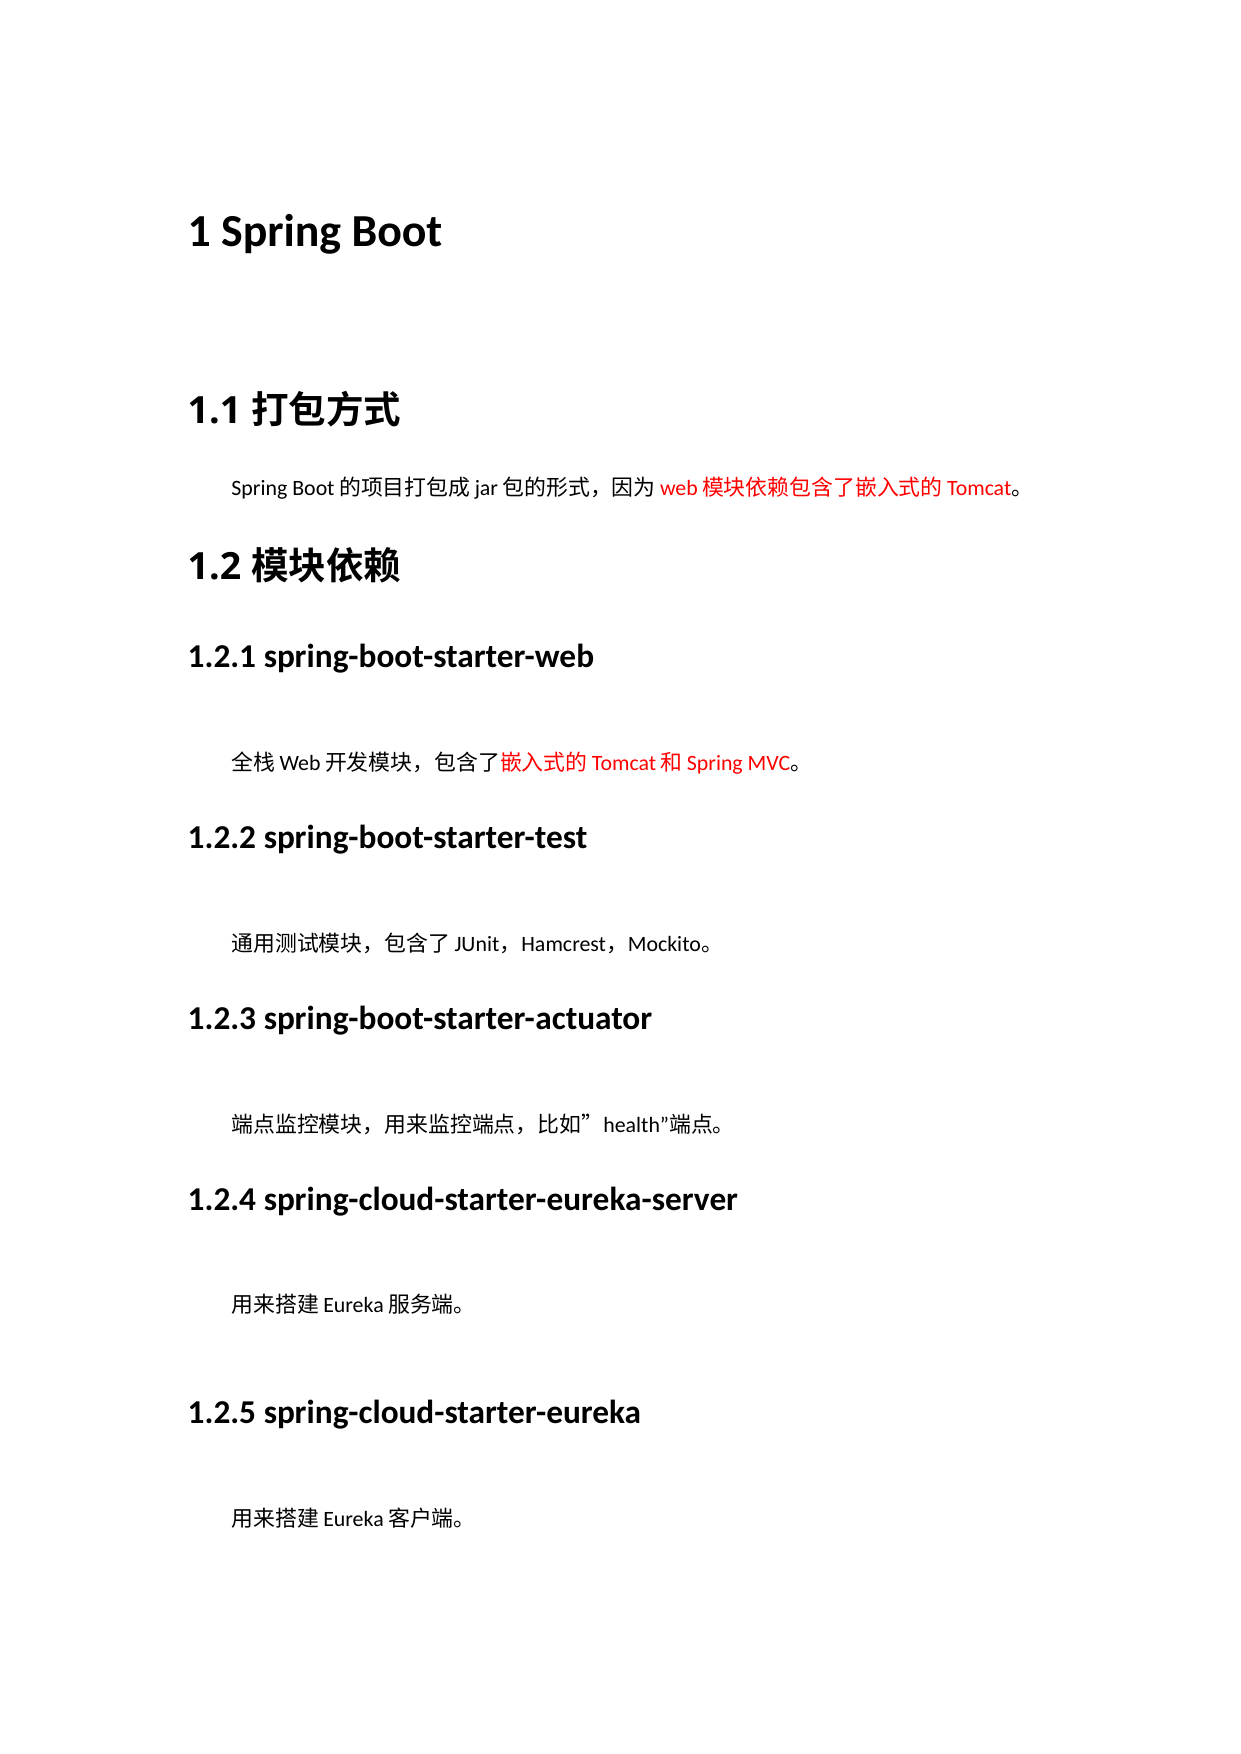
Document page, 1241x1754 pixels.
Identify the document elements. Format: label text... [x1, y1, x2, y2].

text Spring Boot的项目打包成jar包的形式，因为web模块依赖包含了嵌入式的Tomcat。 [187, 469, 1053, 502]
list 全栈Web开发模块，包含了嵌入式的Tomcat和Spring MVC。 [187, 746, 1053, 779]
subtitle spring-boot-starter-test [187, 806, 1053, 871]
subtitle 模块依赖 [187, 531, 1053, 596]
subtitle spring-boot-starter-actuator [187, 987, 1053, 1052]
subtitle spring-cloud-starter-eureka-server [187, 1168, 1053, 1233]
subtitle spring-boot-starter-web [187, 625, 1053, 690]
text 通用测试模块，包含了JUnit，Hamcrest，Mockito。 [187, 927, 1053, 960]
subtitle spring-cloud-starter-eureka [187, 1381, 1053, 1446]
text 端点监控模块，用来监控端点，比如”health”端点。 [187, 1108, 1053, 1141]
subtitle 1 Spring Boot [187, 197, 1053, 262]
text 用来搭建Eureka服务端。 [187, 1289, 1053, 1322]
subtitle 打包方式 [187, 375, 1053, 440]
text 用来搭建Eureka客户端。 [187, 1503, 1053, 1535]
